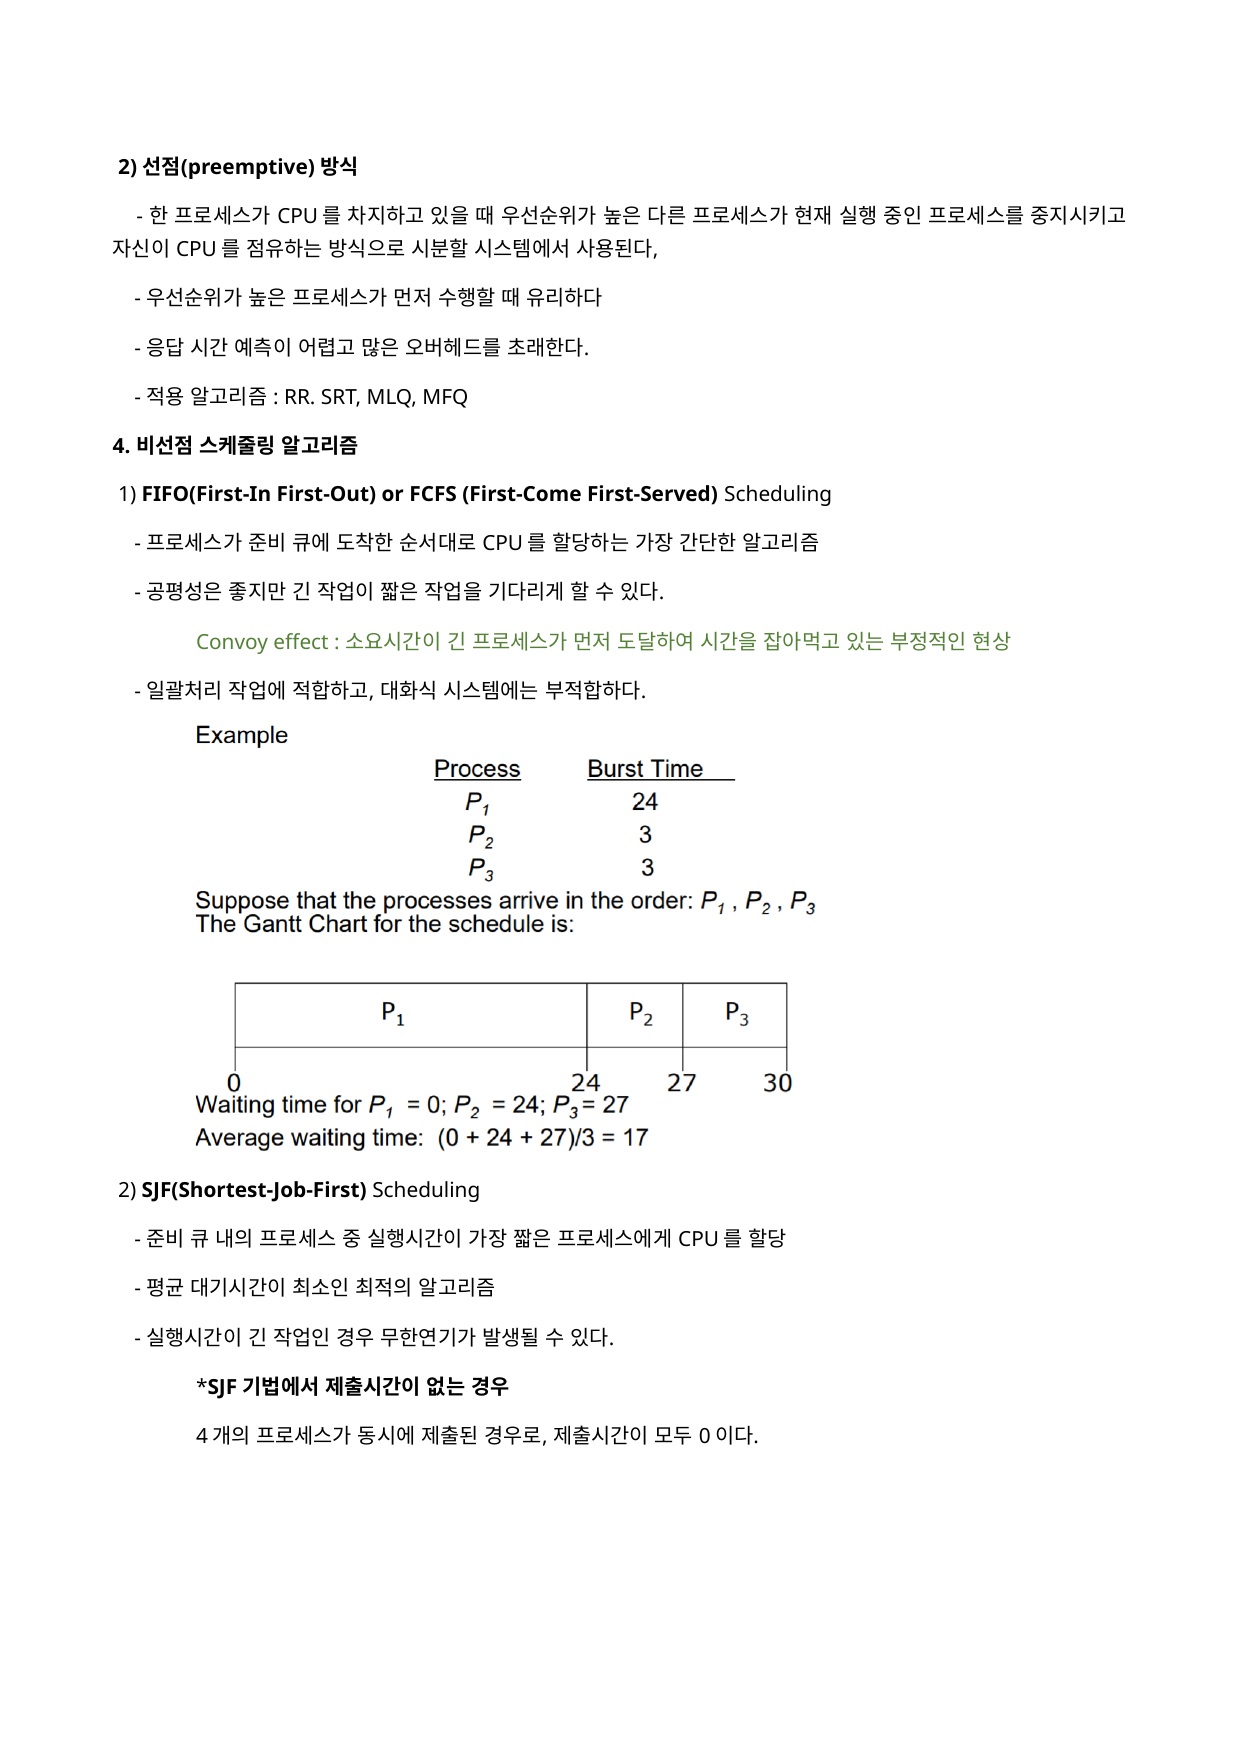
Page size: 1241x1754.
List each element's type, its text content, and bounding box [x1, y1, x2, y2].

text - 프로세스가 준비 큐에 도착한 순서대로 CPU를 할당하는 가장 간단한 알고리즘 [112, 526, 1128, 557]
text 1) FIFO(First-In First-Out) or FCFS (First-Come First-Served) Scheduling [112, 479, 1128, 507]
text - 한 프로세스가 CPU를 차지하고 있을 때 우선순위가 높은 다른 프로세스가 현재 실행 중인 프로세스를 중지시키고 자신이 CPU를 점유하는 방식으로 시분할 시스템에서 사용된다, [112, 199, 1128, 262]
text 2) 선점(preemptive) 방식 [112, 150, 1128, 180]
text *SJF 기법에서 제출시간이 없는 경우 [112, 1370, 1128, 1401]
text 2) SJF(Shortest-Job-First) Scheduling [112, 1175, 1128, 1203]
text 4개의 프로세스가 동시에 제출된 경우로, 제출시간이 모두 0이다. [112, 1420, 1128, 1450]
text - 응답 시간 예측이 어렵고 많은 오버헤드를 초래한다. [112, 331, 1128, 361]
text - 일괄처리 작업에 적합하고, 대화식 시스템에는 부적합하다. [112, 674, 1128, 705]
text - 실행시간이 긴 작업인 경우 무한연기가 발생될 수 있다. [112, 1321, 1128, 1351]
text Convoy effect : 소요시간이 긴 프로세스가 먼저 도달하여 시간을 잡아먹고 있는 부정적인 현상 [112, 625, 1128, 655]
picture [195, 723, 826, 1156]
text 4. 비선점 스케줄링 알고리즘 [112, 429, 1128, 460]
text - 우선순위가 높은 프로세스가 먼저 수행할 때 유리하다 [112, 281, 1128, 312]
text - 준비 큐 내의 프로세스 중 실행시간이 가장 짧은 프로세스에게 CPU를 할당 [112, 1222, 1128, 1252]
text - 적용 알고리즘 : RR. SRT, MLQ, MFQ [112, 380, 1128, 411]
text - 평균 대기시간이 최소인 최적의 알고리즘 [112, 1272, 1128, 1302]
text - 공평성은 좋지만 긴 작업이 짧은 작업을 기다리게 할 수 있다. [112, 576, 1128, 606]
